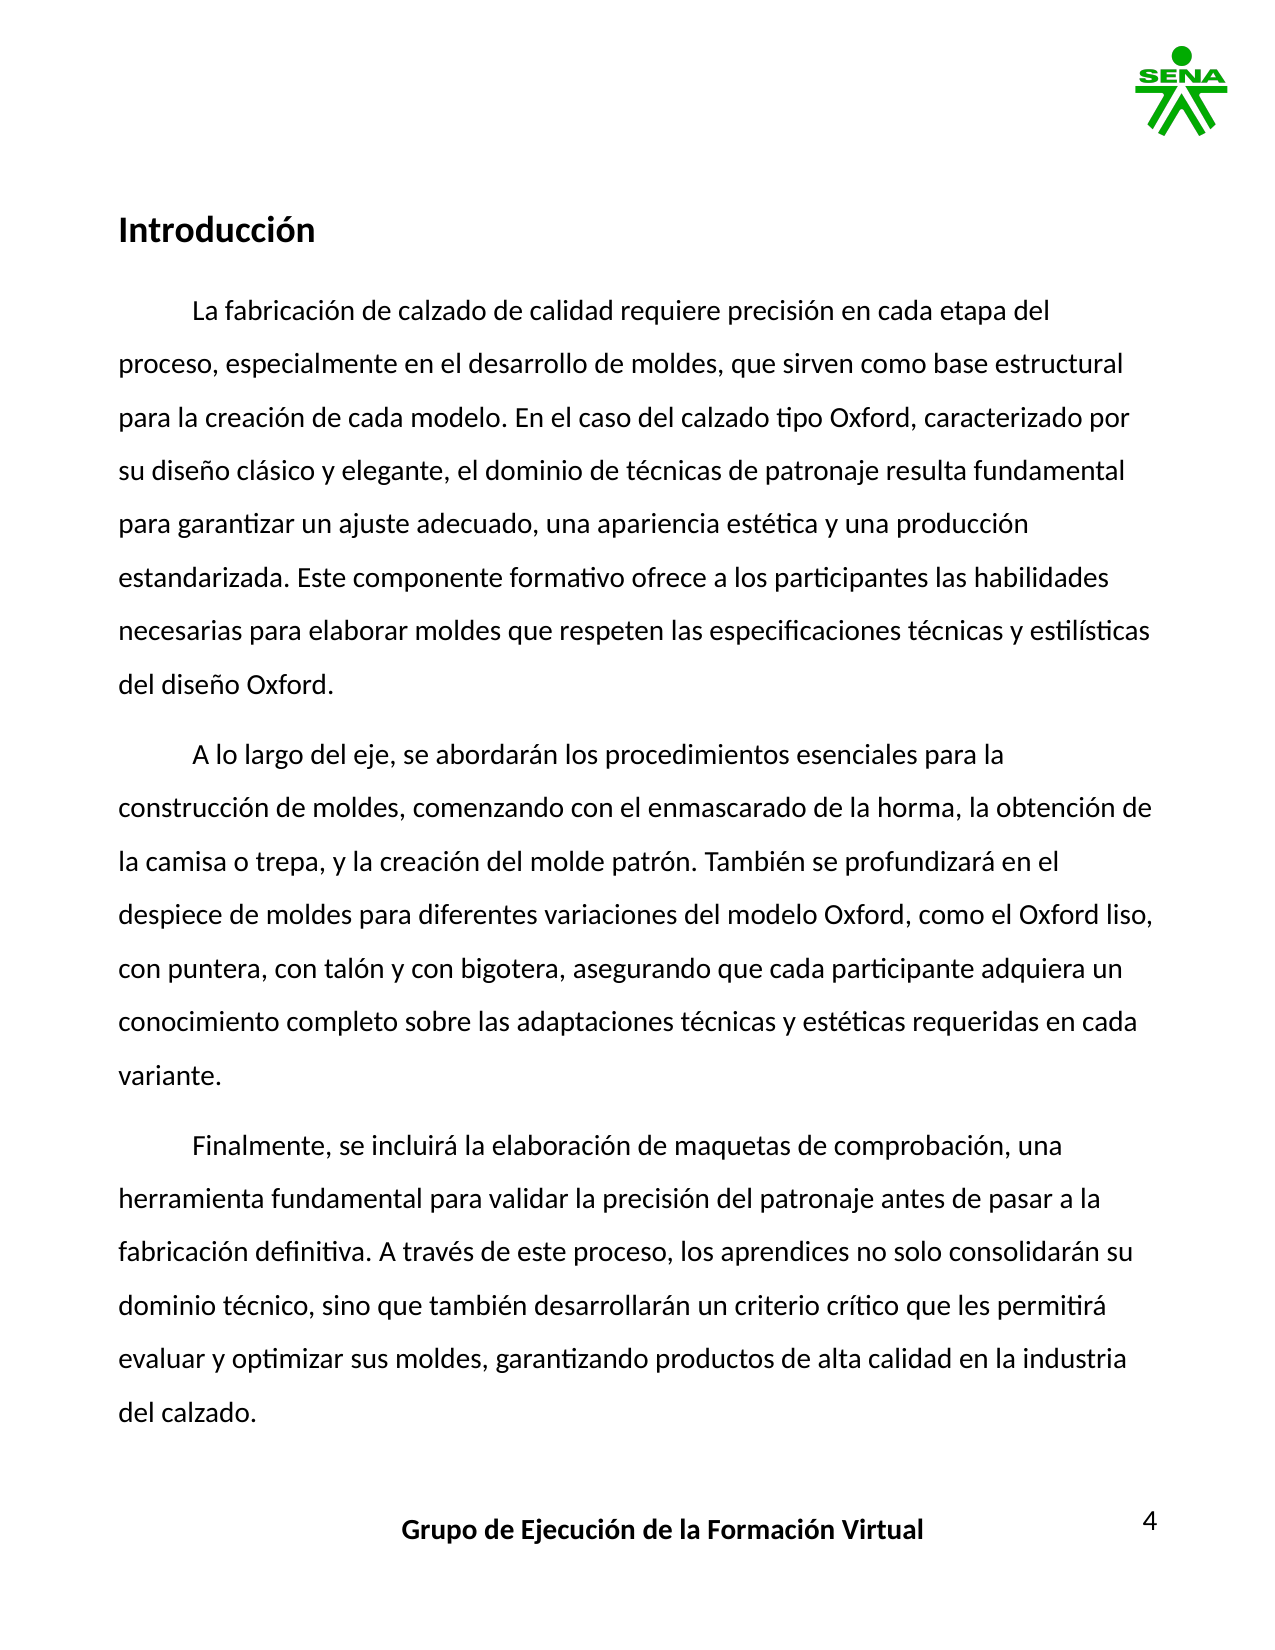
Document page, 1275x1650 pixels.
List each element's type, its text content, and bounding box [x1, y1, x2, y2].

text La fabricación de calzado de calidad requiere precisión en cada etapa del proceso, especialmente en el desarrollo de moldes, que sirven como base estructural para la creación de cada modelo. En el caso del calzado tipo Oxford, caracterizado por su diseño clásico y elegante, el dominio de técnicas de patronaje resulta fundamental para garantizar un ajuste adecuado, una apariencia estética y una producción estandarizada. Este componente formativo ofrece a los participantes las habilidades necesarias para elaborar moldes que respeten las especificaciones técnicas y estilísticas del diseño Oxford. [118, 292, 1157, 701]
text Introducción [118, 206, 1157, 252]
text A lo largo del eje, se abordarán los procedimientos esenciales para la construcción de moldes, comenzando con el enmascarado de la horma, la obtención de la camisa o trepa, y la creación del molde patrón. También se profundizará en el despiece de moldes para diferentes variaciones del modelo Oxford, como el Oxford liso, con puntera, con talón y con bigotera, asegurando que cada participante adquiera un conocimiento completo sobre las adaptaciones técnicas y estéticas requeridas en cada variante. [118, 736, 1157, 1092]
picture [1135, 46, 1228, 136]
text Finalmente, se incluirá la elaboración de maquetas de comprobación, una herramienta fundamental para validar la precisión del patronaje antes de pasar a la fabricación definitiva. A través de este proceso, los aprendices no solo consolidarán su dominio técnico, sino que también desarrollarán un criterio crítico que les permitirá evaluar y optimizar sus moldes, garantizando productos de alta calidad en la industria del calzado. [118, 1127, 1157, 1429]
